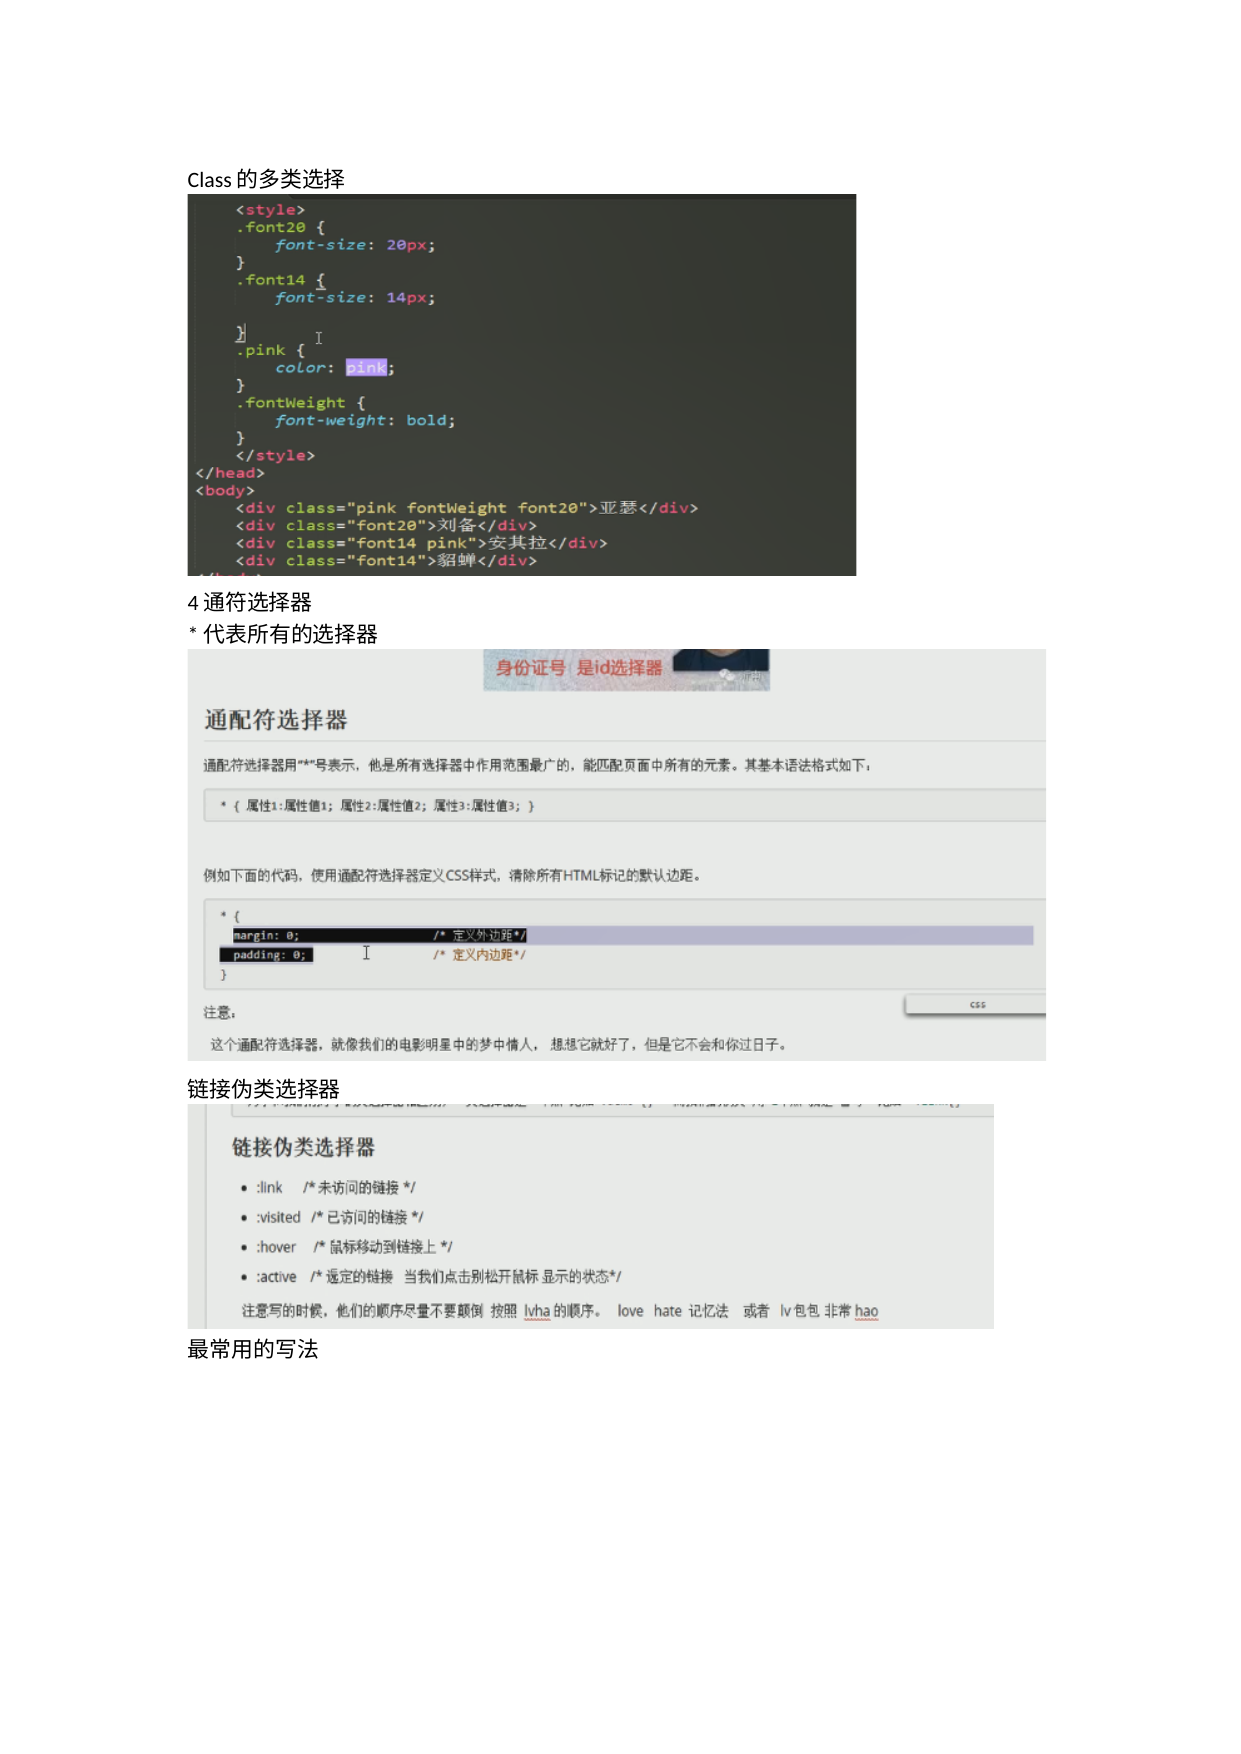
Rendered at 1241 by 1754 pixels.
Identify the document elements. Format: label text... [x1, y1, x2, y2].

picture [187, 649, 1047, 1061]
list 最常用的写法 [187, 1332, 1053, 1364]
list 链接伪类选择器 [187, 1072, 1053, 1104]
picture [187, 1104, 994, 1329]
picture [187, 194, 857, 576]
list * 代表所有的选择器 [187, 617, 1053, 649]
list 4通符选择器 [187, 584, 1053, 617]
list Class的多类选择 [187, 162, 1053, 194]
